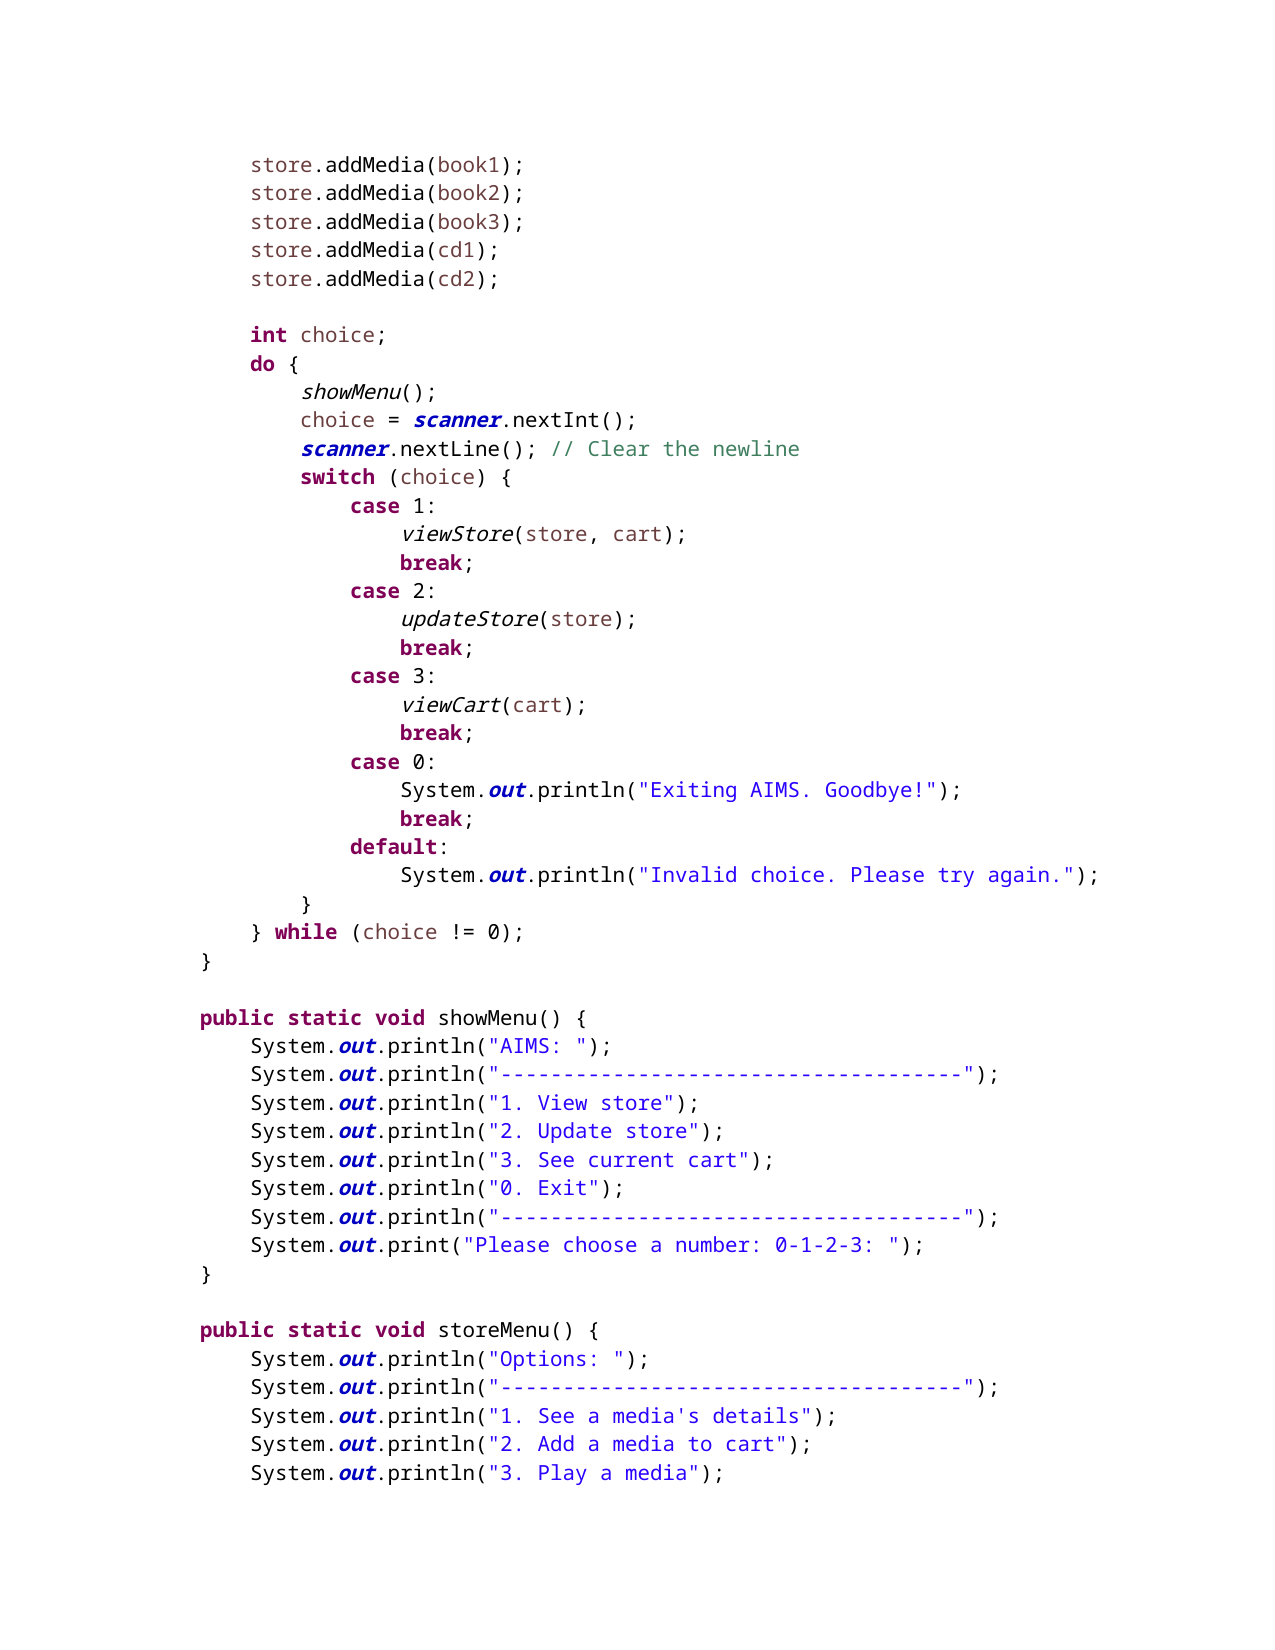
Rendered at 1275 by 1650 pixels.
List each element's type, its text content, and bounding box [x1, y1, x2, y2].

text case 2: [150, 576, 1125, 604]
text scanner.nextLine(); // Clear the newline [150, 434, 1125, 462]
text System.out.println("Exiting AIMS. Goodbye!"); [150, 775, 1125, 804]
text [150, 1372, 1125, 1401]
text case 0: [150, 747, 1125, 775]
text System.out.println("0. Exit"); [150, 1173, 1125, 1202]
text System.out.println("2. Update store"); [150, 1116, 1125, 1145]
text int choice; [150, 320, 1125, 349]
text do { [150, 349, 1125, 377]
text store.addMedia(cd1); [150, 235, 1125, 264]
text System.out.println("1. See a media's details"); [150, 1401, 1125, 1429]
text updateStore(store); [150, 604, 1125, 633]
text case 1: [150, 491, 1125, 519]
text break; [150, 718, 1125, 747]
text } [150, 889, 1125, 917]
text System.out.println("1. View store"); [150, 1088, 1125, 1116]
text System.out.println("Invalid choice. Please try again."); [150, 861, 1125, 889]
text choice = scanner.nextInt(); [150, 406, 1125, 434]
text break; [150, 804, 1125, 832]
text break; [150, 548, 1125, 576]
text showMenu(); [150, 377, 1125, 406]
text System.out.println("Options: "); [150, 1344, 1125, 1372]
text } [150, 946, 1125, 974]
text public static void storeMenu() { [150, 1316, 1125, 1344]
text public static void showMenu() { [150, 1003, 1125, 1031]
text System.out.println("3. See current cart"); [150, 1145, 1125, 1173]
text System.out.print("Please choose a number: 0-1-2-3: "); [150, 1230, 1125, 1259]
text store.addMedia(book3); [150, 207, 1125, 235]
text viewCart(cart); [150, 690, 1125, 718]
text default: [150, 832, 1125, 861]
text System.out.println("-------------------------------------"); [150, 1059, 1125, 1088]
text System.out.println("3. Play a media"); [150, 1458, 1125, 1486]
text break; [150, 633, 1125, 661]
text viewStore(store, cart); [150, 519, 1125, 548]
text case 3: [150, 661, 1125, 690]
text store.addMedia(book2); [150, 178, 1125, 207]
text store.addMedia(book1); [150, 150, 1125, 178]
text System.out.println("2. Add a media to cart"); [150, 1429, 1125, 1458]
text System.out.println("-------------------------------------"); [150, 1202, 1125, 1230]
text switch (choice) { [150, 462, 1125, 491]
text store.addMedia(cd2); [150, 264, 1125, 292]
text System.out.println("AIMS: "); [150, 1031, 1125, 1059]
text } while (choice != 0); [150, 917, 1125, 946]
text } [150, 1259, 1125, 1287]
